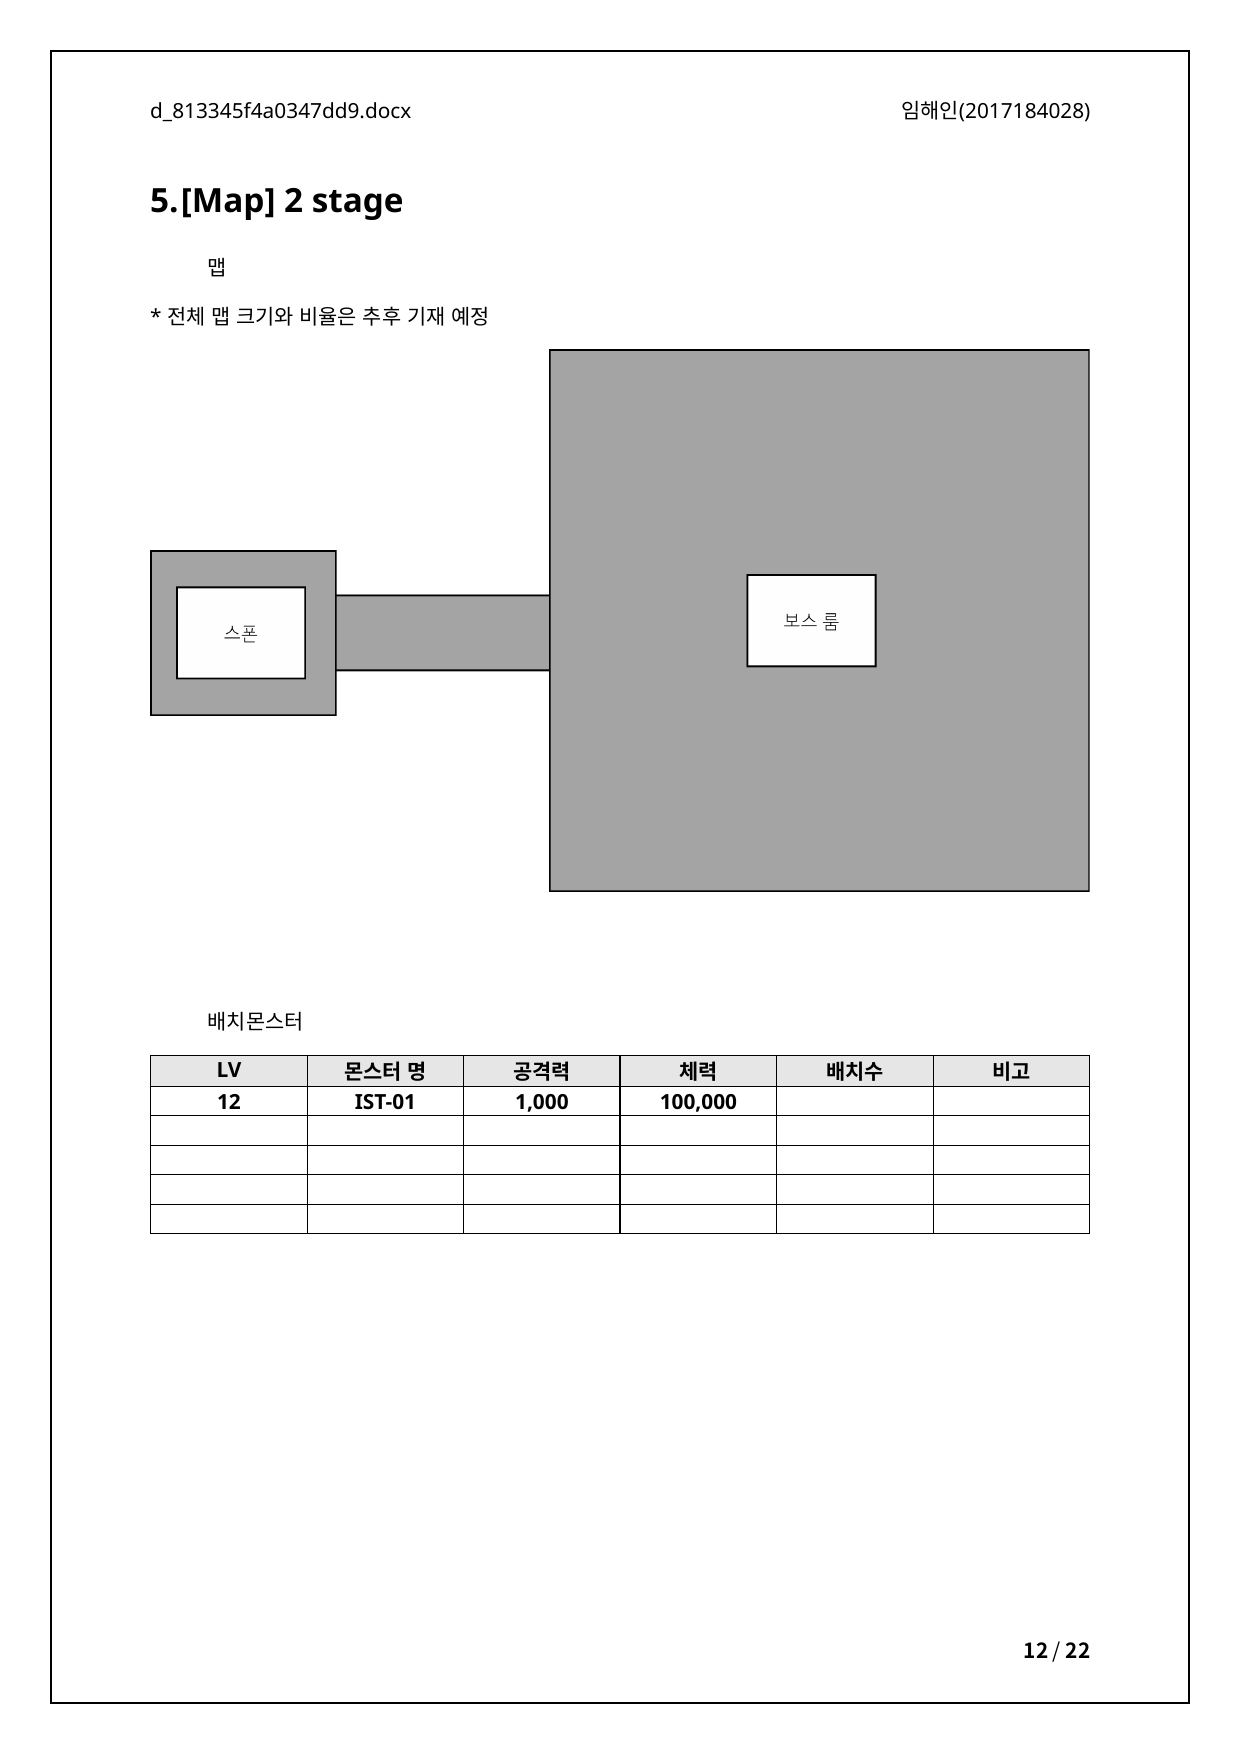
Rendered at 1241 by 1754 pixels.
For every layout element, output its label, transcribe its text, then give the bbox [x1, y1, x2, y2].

table_cell [464, 1146, 619, 1174]
table_header 비고 [934, 1056, 1089, 1086]
table_cell [777, 1087, 933, 1115]
table_cell 1,000 [464, 1087, 619, 1115]
table_cell [151, 1205, 307, 1233]
table_header 공격력 [464, 1056, 619, 1086]
subtitle [Map] 2 stage [150, 177, 1090, 223]
table_cell 12 [151, 1087, 307, 1115]
table_cell [151, 1116, 307, 1145]
table_cell [308, 1116, 463, 1145]
table_cell [934, 1087, 1089, 1115]
table_cell [777, 1205, 933, 1233]
picture [150, 349, 1090, 892]
table_cell [934, 1146, 1089, 1174]
table_header 배치수 [777, 1056, 933, 1086]
table_cell [308, 1205, 463, 1233]
table_cell [464, 1116, 619, 1145]
text * 전체 맵 크기와 비율은 추후 기재 예정 [150, 300, 1090, 331]
table_cell [934, 1175, 1089, 1204]
table_cell [464, 1205, 619, 1233]
table_cell [777, 1116, 933, 1145]
table_cell [621, 1116, 776, 1145]
table_header 몬스터 명 [308, 1056, 463, 1086]
table_cell [934, 1205, 1089, 1233]
table_cell [777, 1146, 933, 1174]
table_cell [308, 1146, 463, 1174]
table_cell [621, 1175, 776, 1204]
table_cell [464, 1175, 619, 1204]
subtitle 배치몬스터 [207, 1005, 1090, 1035]
table_cell [621, 1205, 776, 1233]
table_cell [308, 1175, 463, 1204]
table_cell [934, 1116, 1089, 1145]
table_cell IST-01 [308, 1087, 463, 1115]
table_header LV [151, 1056, 307, 1086]
table_cell 100,000 [621, 1087, 776, 1115]
table_cell [151, 1175, 307, 1204]
table_header 체력 [621, 1056, 776, 1086]
subtitle 맵 [207, 251, 1090, 281]
table_cell [621, 1146, 776, 1174]
table_cell [151, 1146, 307, 1174]
table_cell [777, 1175, 933, 1204]
